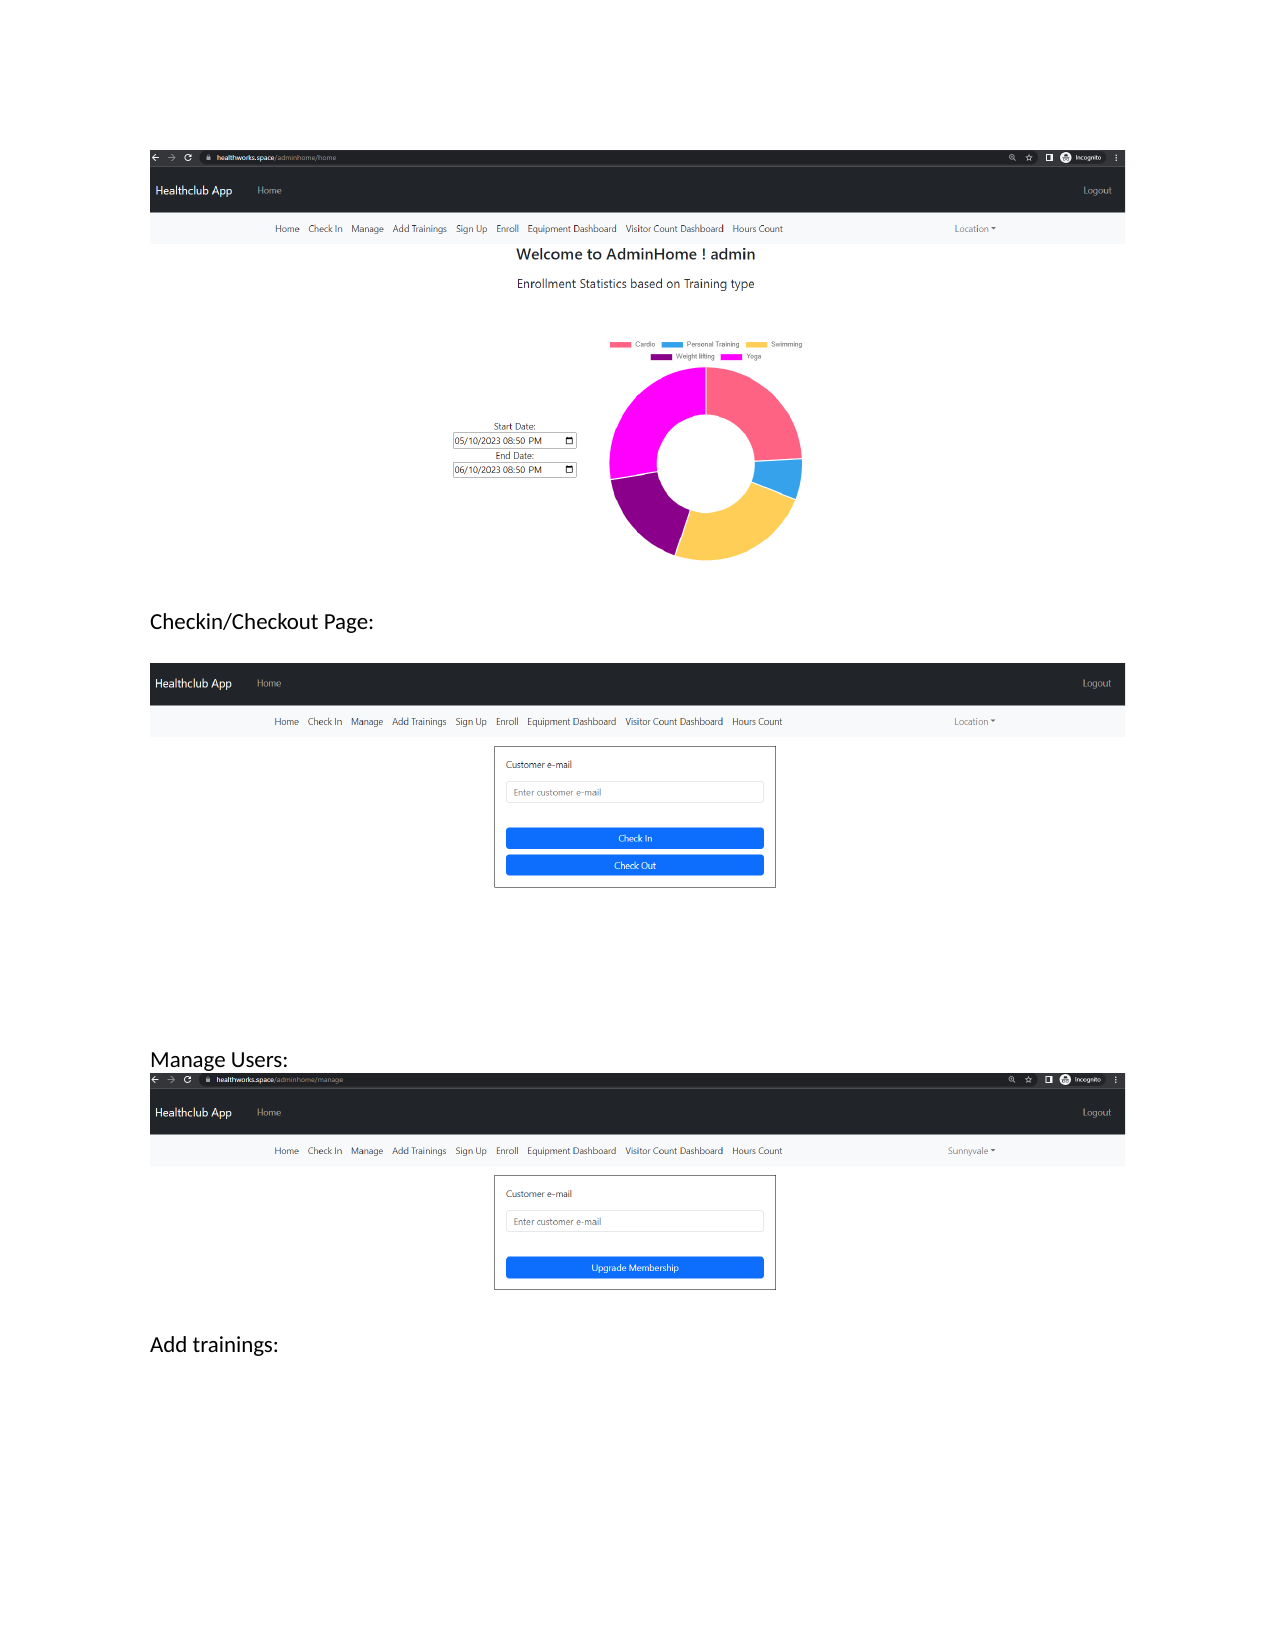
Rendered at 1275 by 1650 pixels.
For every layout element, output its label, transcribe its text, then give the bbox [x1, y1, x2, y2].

picture [150, 663, 1125, 1046]
picture [150, 150, 1125, 608]
text Add trainings: [150, 1331, 1125, 1358]
picture [150, 1073, 1125, 1331]
text Checkin/Checkout Page: [150, 608, 1125, 635]
text Manage Users: [150, 1046, 1125, 1073]
